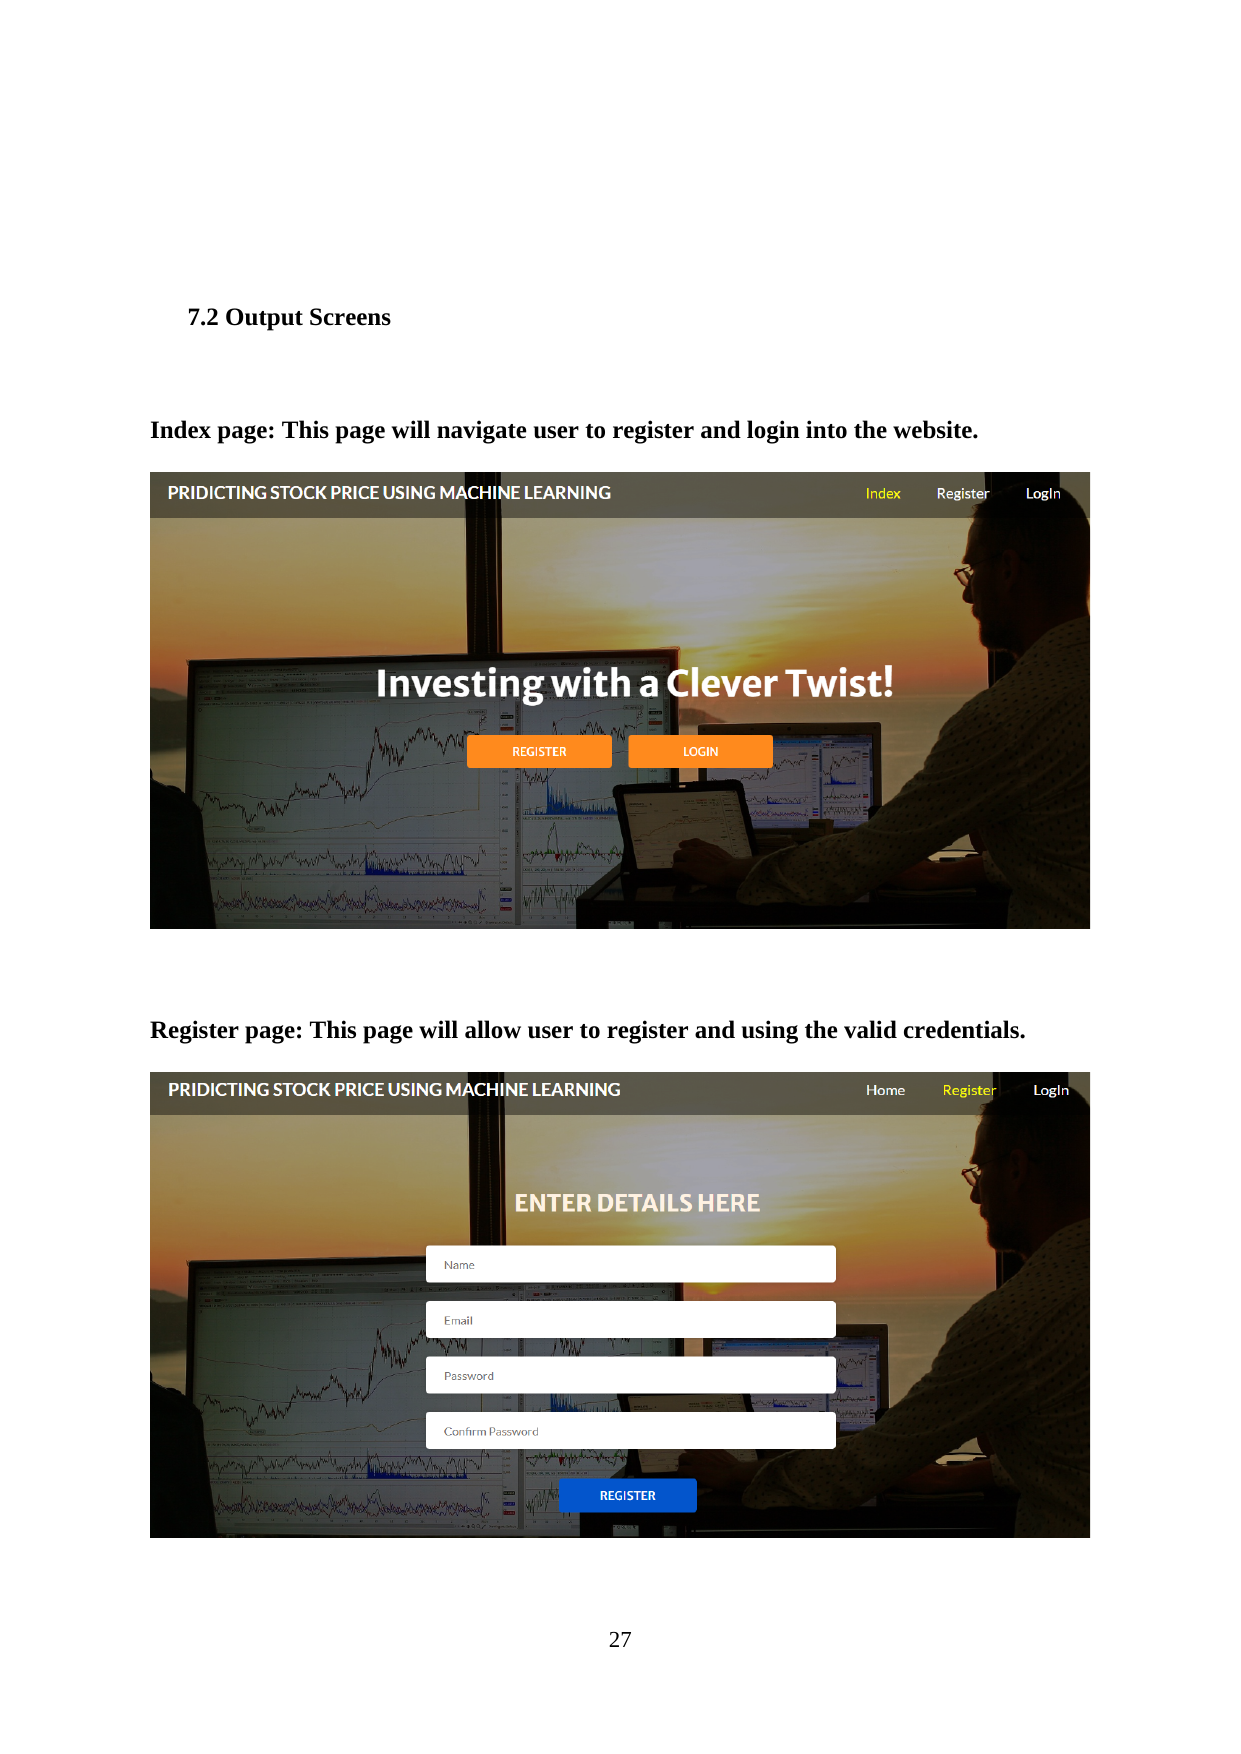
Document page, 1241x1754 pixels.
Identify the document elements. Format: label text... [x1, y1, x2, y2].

picture [150, 1072, 1091, 1538]
text Index page: This page will navigate user to register and login into the website. [150, 415, 1090, 443]
picture [150, 472, 1091, 929]
text Register page: This page will allow user to register and using the valid credentials. [150, 1015, 1090, 1044]
subtitle Output Screens [187, 302, 1090, 331]
